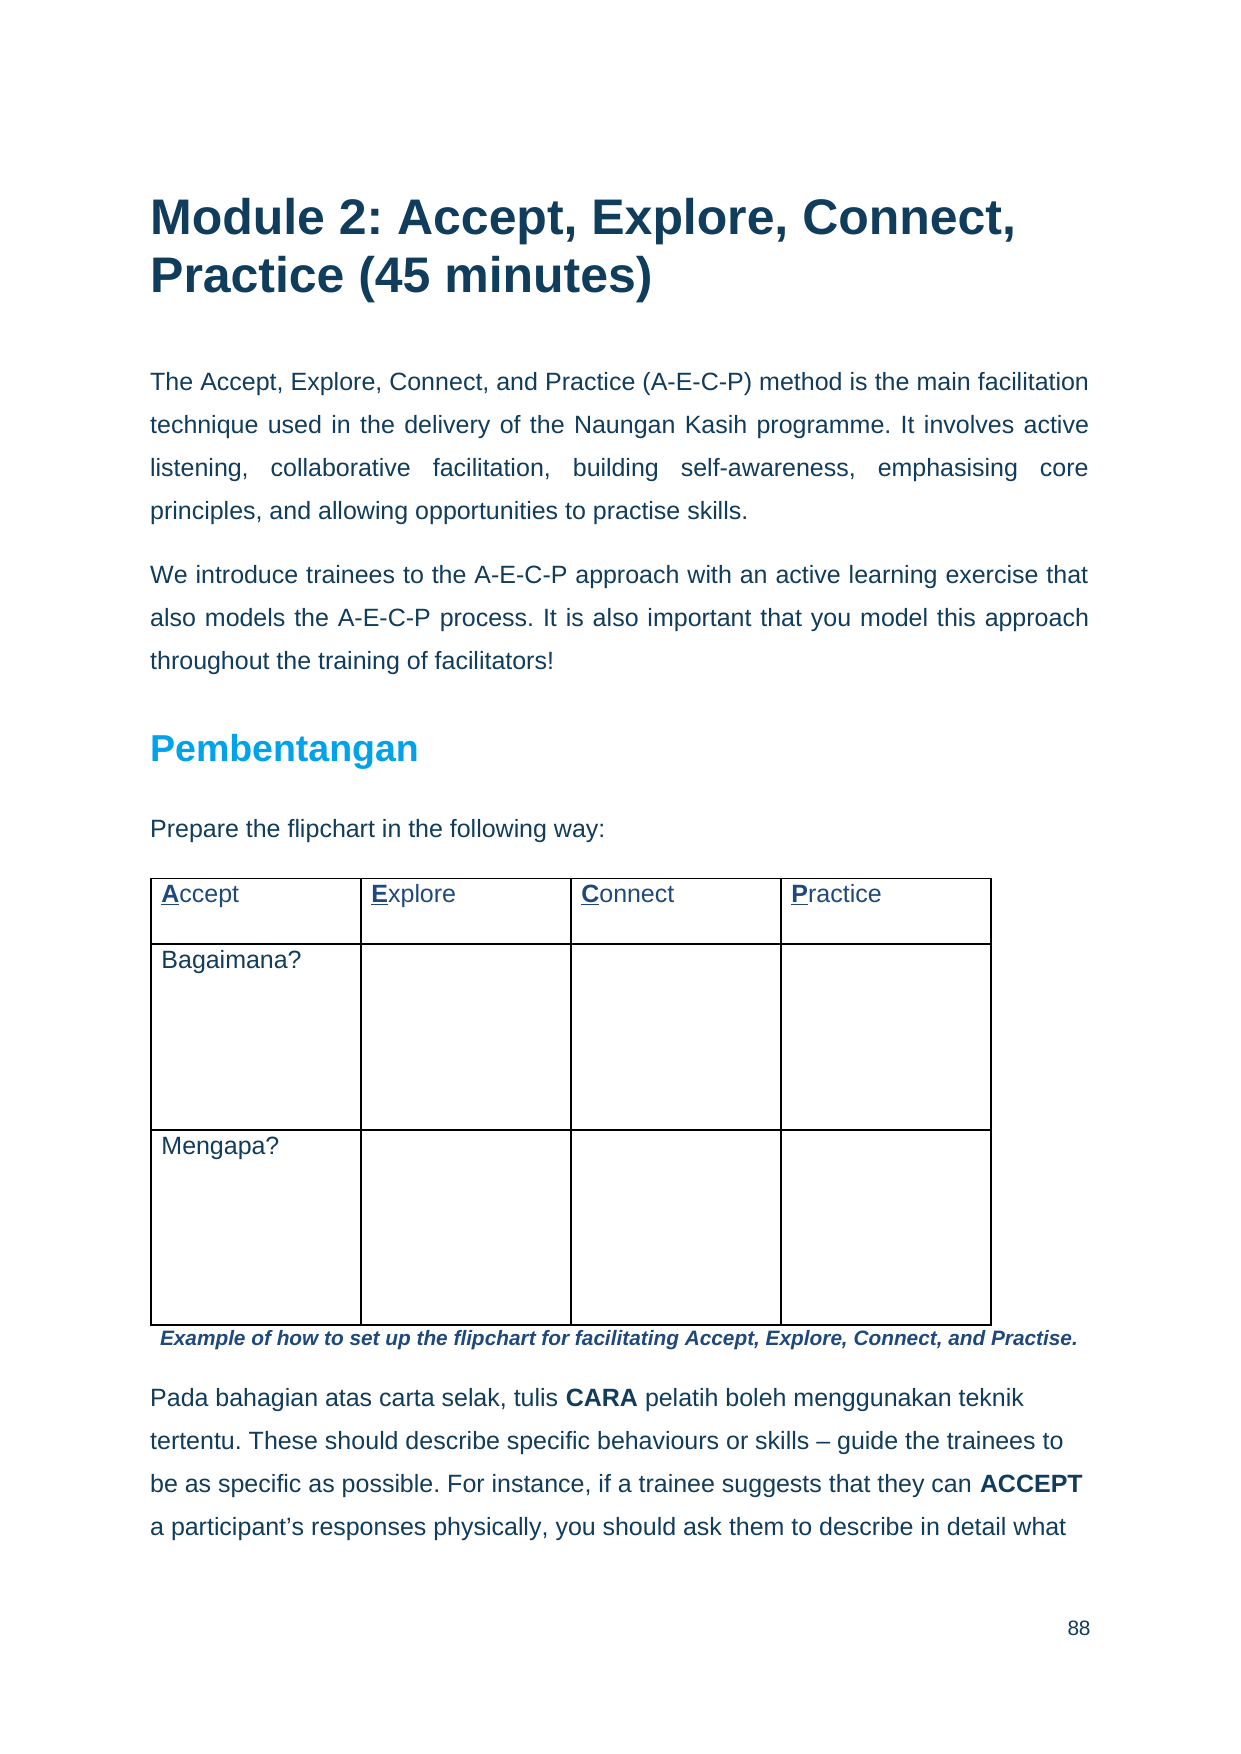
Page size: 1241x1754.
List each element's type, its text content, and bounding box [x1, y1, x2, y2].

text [150, 1383, 1090, 1541]
table_cell [782, 945, 990, 1129]
subtitle Module 2: Accept, Explore, Connect, Practice (45 minutes) [150, 187, 1090, 302]
text We introduce trainees to the A-E-C-P approach with an active learning exercise that also models the A-E-C-P process. It is also important that you model this approach throughout the training of facilitators! [150, 560, 1090, 675]
text Prepare the flipchart in the following way: [150, 814, 1090, 842]
table_cell [362, 1131, 570, 1324]
table_cell [572, 945, 780, 1129]
table_cell [362, 945, 570, 1129]
table_cell [782, 1131, 990, 1324]
table_header Accept [152, 879, 360, 943]
table_header Practice [782, 879, 990, 943]
subtitle Pembentangan [150, 727, 1090, 770]
table_cell Bagaimana? [152, 945, 360, 1129]
table_cell [572, 1131, 780, 1324]
text The Accept, Explore, Connect, and Practice (A-E-C-P) method is the main facilitation technique used in the delivery of the Naungan Kasih programme. It involves active listening, collaborative facilitation, building self-awareness, emphasising core principles, and allowing opportunities to practise skills. [150, 366, 1090, 524]
table_header Explore [362, 879, 570, 943]
table_header Connect [572, 879, 780, 943]
text Example of how to set up the flipchart for facilitating Accept, Explore, Connect, and Practise. [150, 1326, 1090, 1350]
table_cell Mengapa? [152, 1131, 360, 1324]
